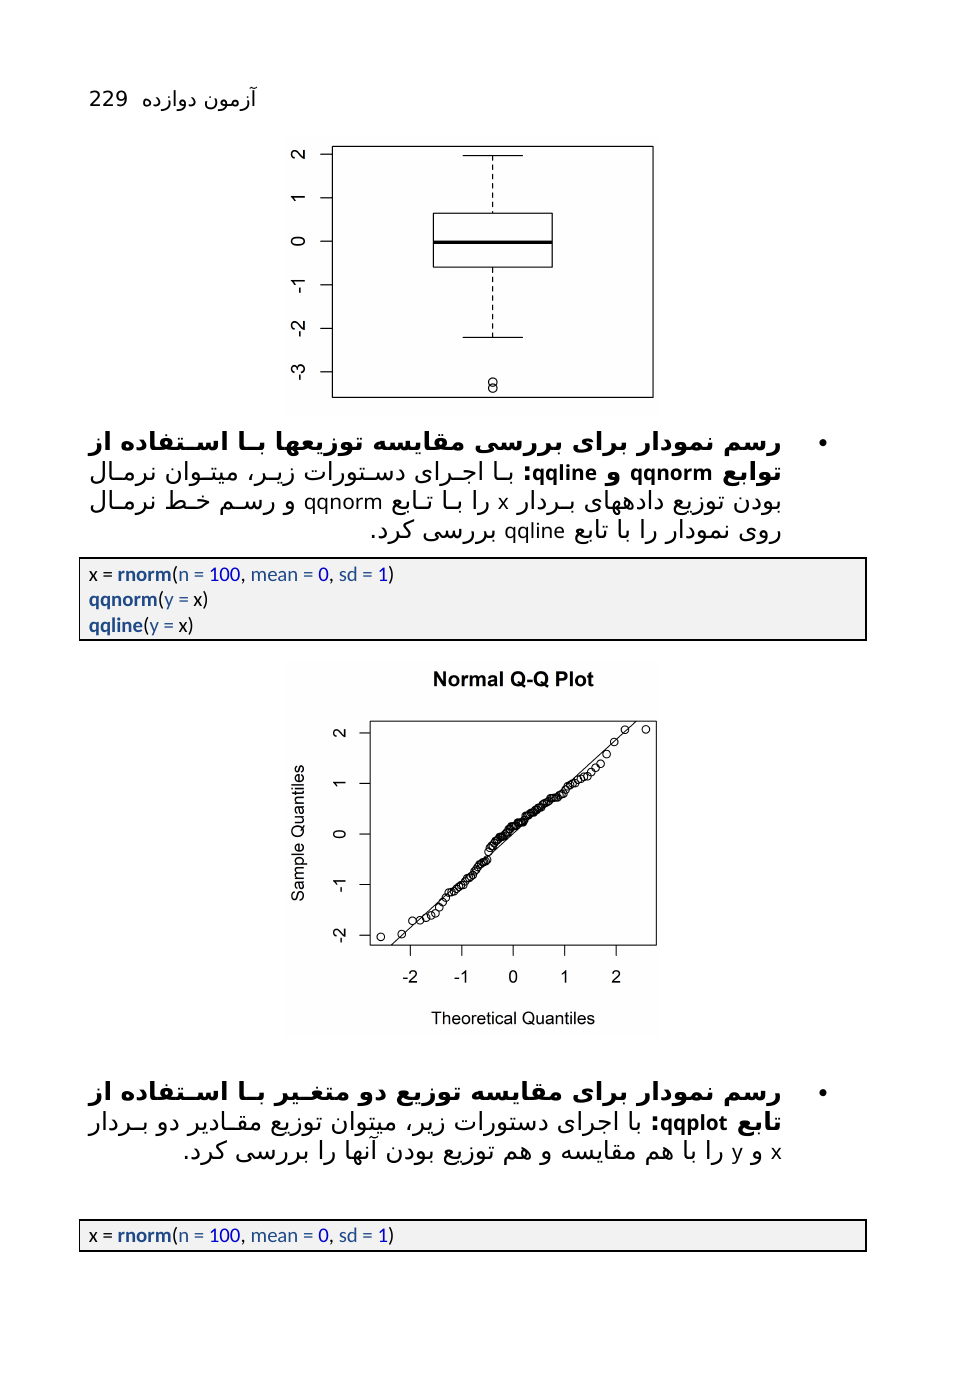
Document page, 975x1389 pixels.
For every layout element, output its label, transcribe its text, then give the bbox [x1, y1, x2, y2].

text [80, 1221, 865, 1250]
picture [285, 661, 661, 1037]
list رسم نمودار برای بررسی مقایسه توزیع‏ها با استفاده از توابع qqnorm و qqline: با اجرای دستورات زیر، می‏توان نرمال بودن توزیع داده‏های بردار x را با تابع qqnorm و رسم خط نرمال روی نمودار را با تابع qqline بررسی کرد. [89, 427, 819, 545]
text x = rnorm(n = 100, mean = 0, sd = 1) qqnorm(y = x) qqline(y = x) [80, 559, 865, 639]
list رسم نمودار برای مقایسه توزیع‏ دو متغیر با استفاده از تابع qqplot: با اجرای دستورات زیر، می‏توان توزیع مقادیر دو بردار x و y را با هم مقایسه و هم توزیع بودن آن‏ها را بررسی کرد. [89, 1078, 819, 1166]
picture [285, 135, 661, 416]
